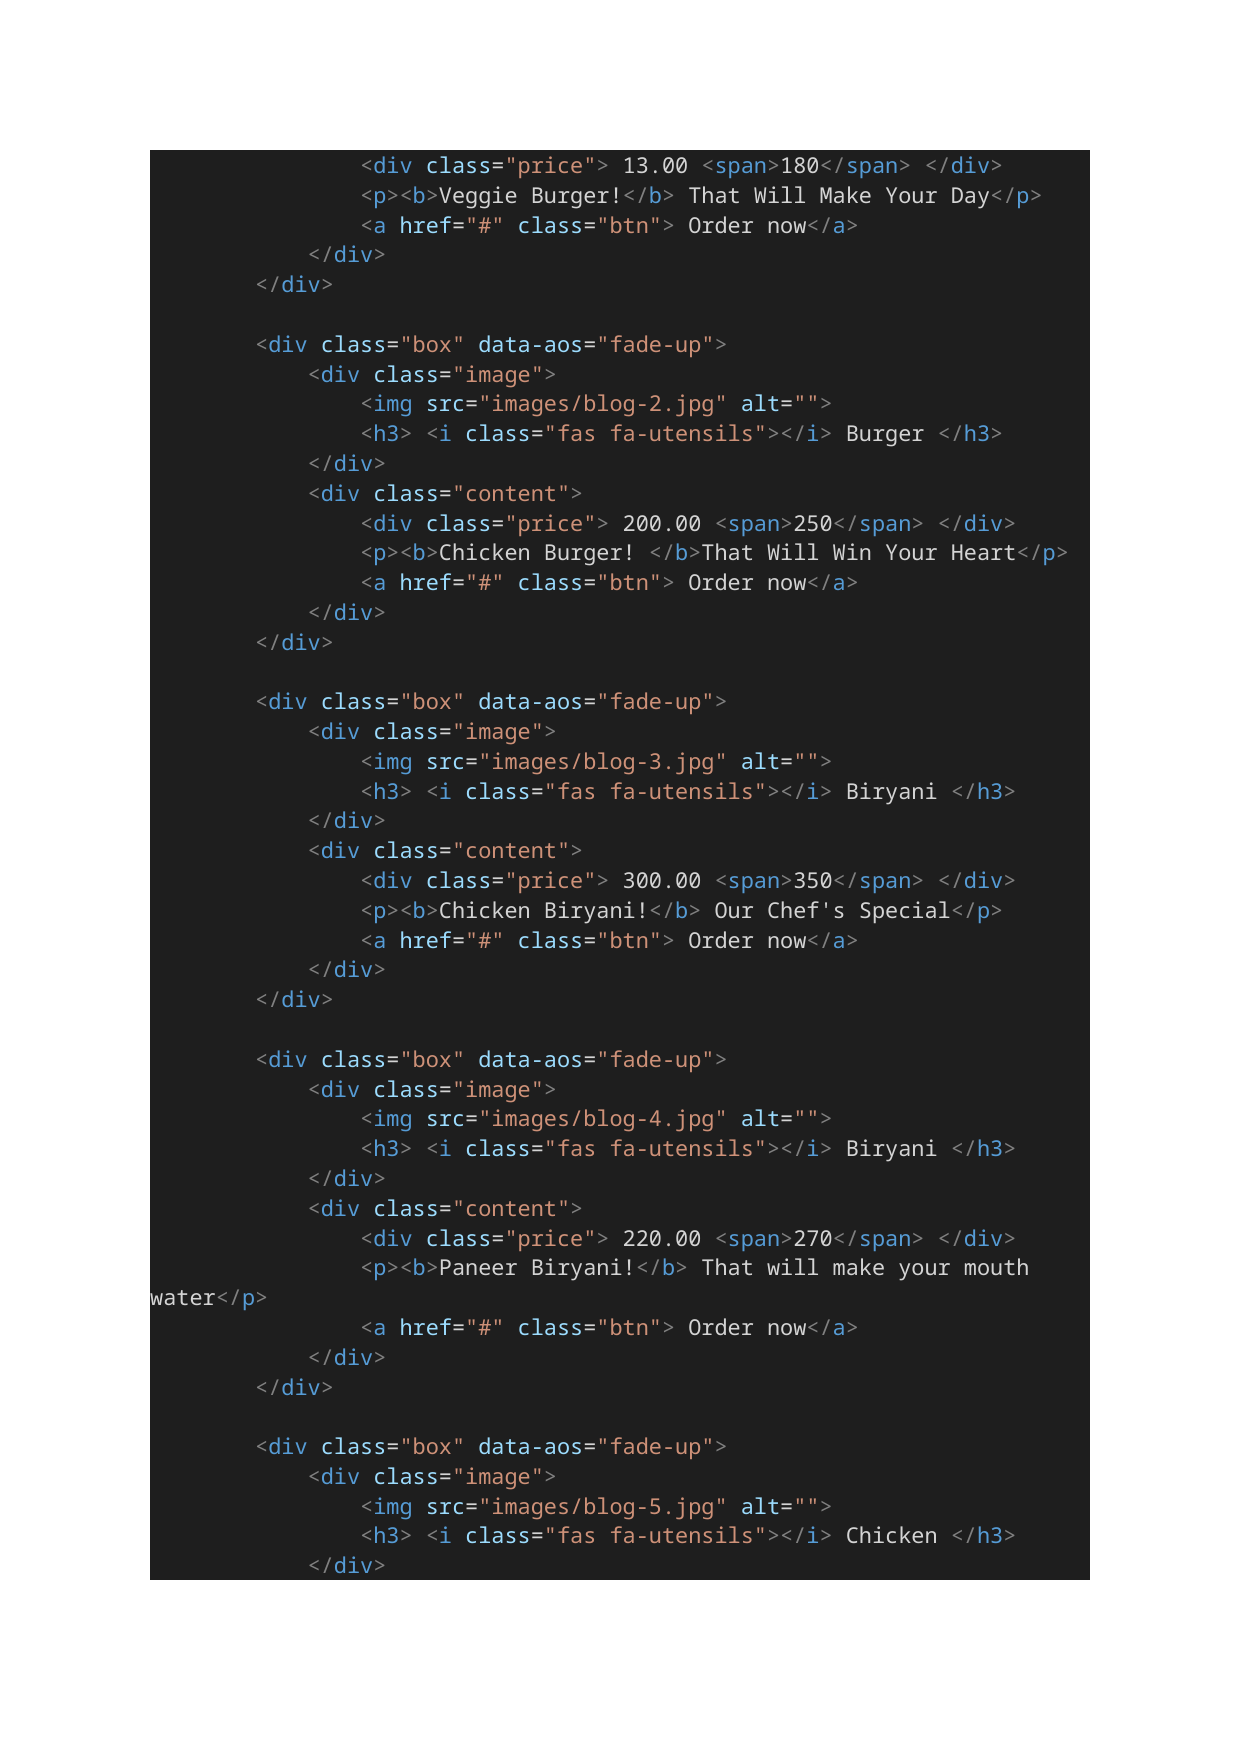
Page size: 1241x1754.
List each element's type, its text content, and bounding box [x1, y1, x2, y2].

text <p><b>Chicken Biryani!</b> Our Chef's Special</p> [150, 895, 1090, 924]
text <div class="price"> 300.00 <span>350</span> </div> [150, 865, 1090, 895]
text </div> [150, 1163, 1090, 1193]
text </div> [150, 239, 1090, 269]
text <div class="box" data-aos="fade-up"> [150, 1431, 1090, 1461]
text <div class="price"> 220.00 <span>270</span> </div> [150, 1222, 1090, 1252]
text <div class="image"> [150, 1461, 1090, 1491]
text <h3> <i class="fas fa-utensils"></i> Biryani </h3> [150, 776, 1090, 805]
text <div class="image"> [150, 358, 1090, 388]
text <div class="box" data-aos="fade-up"> [150, 329, 1090, 358]
text <a href="#" class="btn"> Order now</a> [150, 209, 1090, 239]
text <div class="image"> [150, 716, 1090, 746]
text <a href="#" class="btn"> Order now</a> [150, 924, 1090, 954]
text </div> [150, 954, 1090, 984]
text </div> [150, 1550, 1090, 1580]
text <div class="image"> [150, 1073, 1090, 1103]
text <div class="price"> 13.00 <span>180</span> </div> [150, 150, 1090, 180]
text <div class="content"> [150, 478, 1090, 507]
text <p><b>Veggie Burger!</b> That Will Make Your Day</p> [150, 180, 1090, 209]
text <img src="images/blog-2.jpg" alt=""> [150, 388, 1090, 418]
text </div> [150, 984, 1090, 1014]
text <a href="#" class="btn"> Order now</a> [150, 567, 1090, 597]
text </div> [150, 1342, 1090, 1371]
text <div class="box" data-aos="fade-up"> [150, 1044, 1090, 1073]
text <img src="images/blog-4.jpg" alt=""> [150, 1103, 1090, 1133]
text <div class="content"> [150, 1193, 1090, 1222]
text </div> [150, 448, 1090, 478]
text <div class="content"> [150, 835, 1090, 865]
text <div class="price"> 200.00 <span>250</span> </div> [150, 507, 1090, 537]
text <img src="images/blog-3.jpg" alt=""> [150, 746, 1090, 776]
text </div> [150, 269, 1090, 299]
text <div class="box" data-aos="fade-up"> [150, 686, 1090, 716]
text </div> [150, 627, 1090, 656]
text <a href="#" class="btn"> Order now</a> [150, 1312, 1090, 1342]
text <p><b>Chicken Burger! </b>That Will Win Your Heart</p> [150, 537, 1090, 567]
text <h3> <i class="fas fa-utensils"></i> Burger </h3> [150, 418, 1090, 448]
text <p><b>Paneer Biryani!</b> That will make your mouth water</p> [150, 1252, 1090, 1312]
text </div> [150, 1371, 1090, 1401]
text <h3> <i class="fas fa-utensils"></i> Chicken </h3> [150, 1520, 1090, 1550]
text <img src="images/blog-5.jpg" alt=""> [150, 1491, 1090, 1520]
text </div> [150, 805, 1090, 835]
text <h3> <i class="fas fa-utensils"></i> Biryani </h3> [150, 1133, 1090, 1163]
text </div> [150, 597, 1090, 627]
